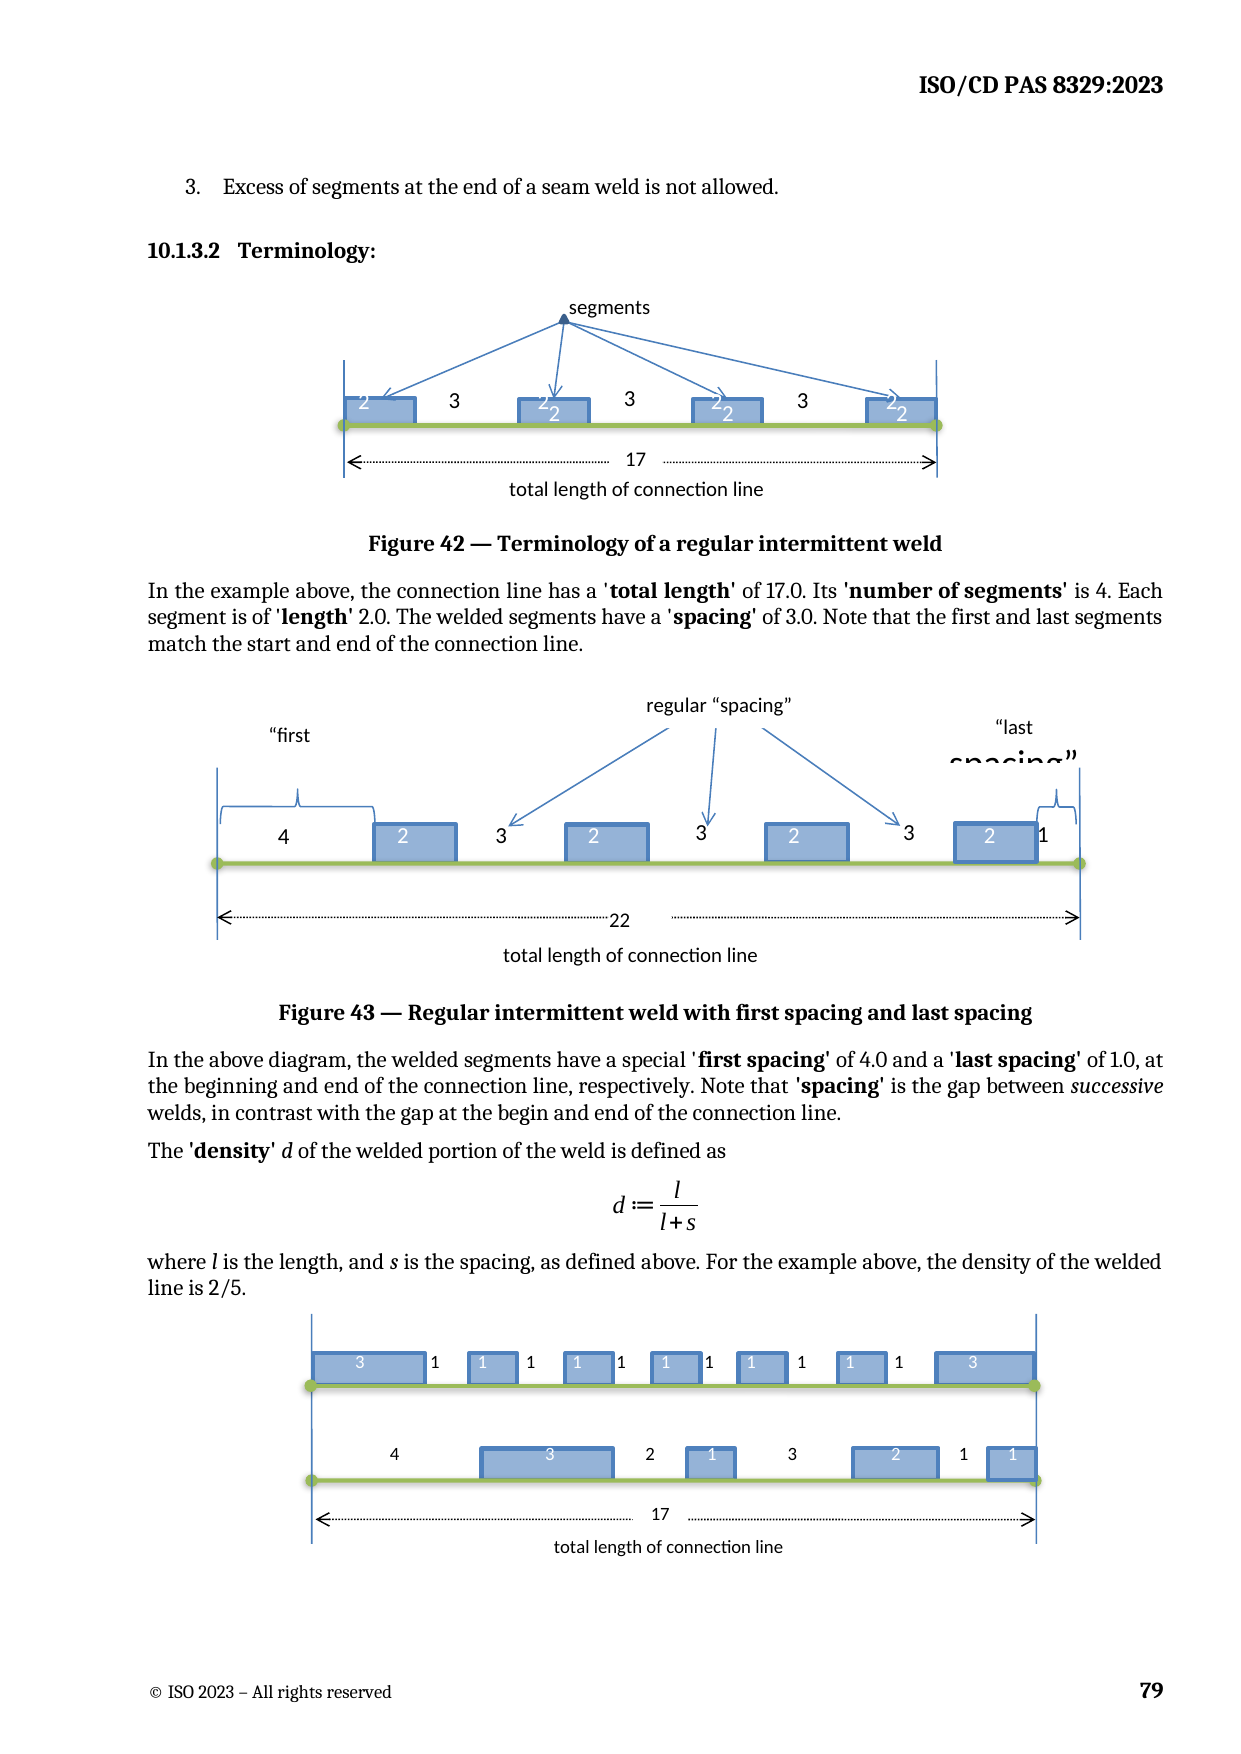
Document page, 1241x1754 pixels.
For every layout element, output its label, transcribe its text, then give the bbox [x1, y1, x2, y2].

text where l is the length, and s is the spacing, as defined above. For the example above, the density of the welded line is 2/5. [148, 1248, 1163, 1301]
text Figure 42 — Terminology of a regular intermittent weld [148, 283, 1163, 557]
list Excess of segments at the end of a seam weld is not allowed. [185, 174, 1163, 200]
text The 'density' d of the welded portion of the weld is defined as [148, 1138, 1163, 1164]
subtitle Terminology: [148, 238, 1163, 264]
text Figure 43 — Regular intermittent weld with first spacing and last spacing [148, 676, 1163, 1026]
text In the example above, the connection line has a 'total length' of 17.0. Its 'number of segments' is 4. Each segment is of 'length' 2.0. The welded segments have a 'spacing' of 3.0. Note that the first and last segments match the start and end of the connection line. [148, 578, 1163, 657]
text In the above diagram, the welded segments have a special 'first spacing' of 4.0 and a 'last spacing' of 1.0, at the beginning and end of the connection line, respectively. Note that 'spacing' is the gap between successive welds, in contrast with the gap at the begin and end of the connection line. [148, 1047, 1163, 1126]
